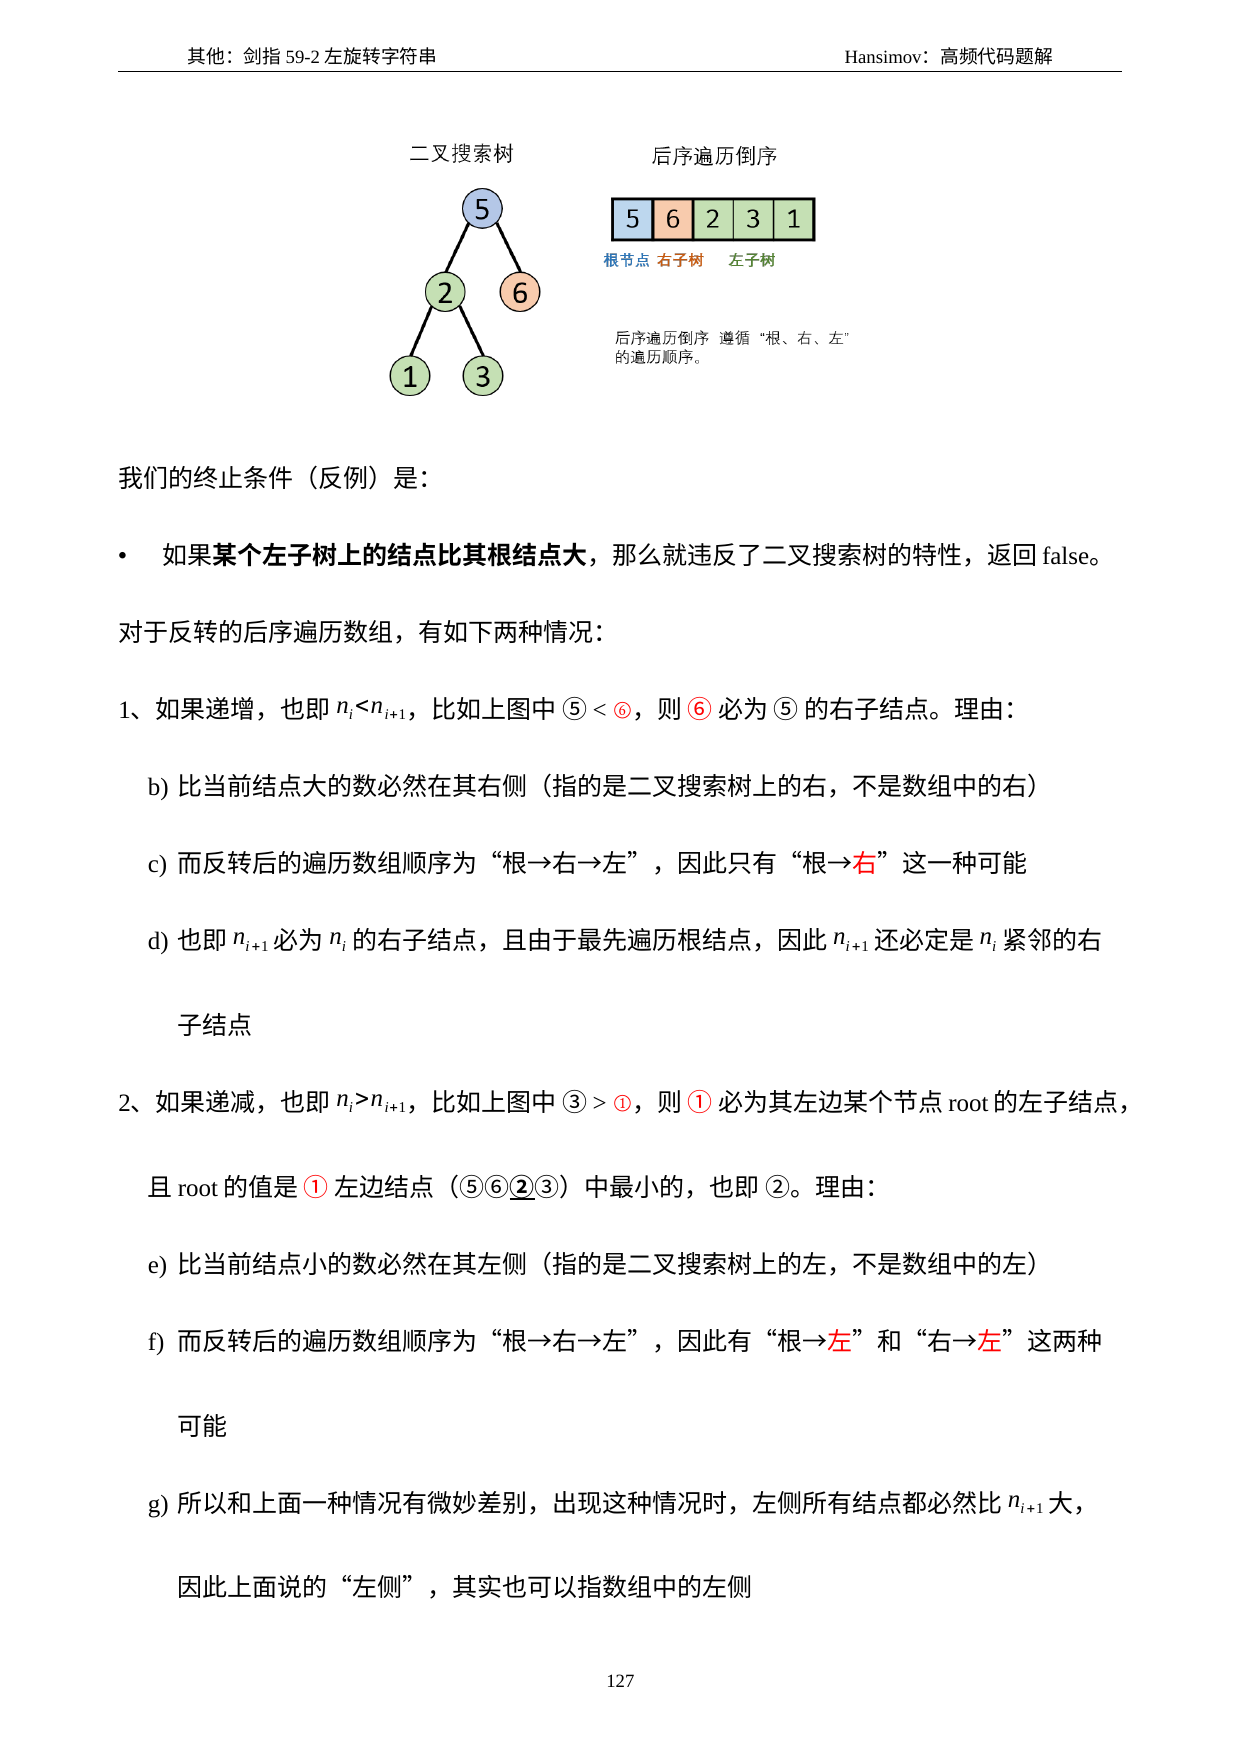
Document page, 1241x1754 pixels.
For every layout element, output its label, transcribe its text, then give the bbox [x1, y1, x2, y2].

list 比当前结点小的数必然在其左侧（指的是二叉搜索树上的左，不是数组中的左） [148, 1228, 1122, 1296]
list 2、如果递减，也即 ，比如上图中 ③ > ①，则 ① 必为其左边某个节点root的左子结点，且root的值是 ① 左边结点（⑤⑥②③）中最小的，也即 ②。理由： [118, 1066, 1122, 1219]
list 也即 必为 的右子结点，且由于最先遍历根结点，因此 还必定是 紧邻的右子结点 [148, 904, 1122, 1057]
list 而反转后的遍历数组顺序为“根→右→左”，因此有“根→左”和“右→左”这两种可能 [148, 1305, 1122, 1458]
picture [383, 130, 857, 412]
list 1、如果递增，也即 ，比如上图中 ⑤ < ⑥，则 ⑥ 必为 ⑤ 的右子结点。理由： [118, 674, 1122, 742]
text 如果某个左子树上的结点比其根结点大，那么就违反了二叉搜索树的特性，返回false。 [118, 520, 1122, 588]
list 所以和上面一种情况有微妙差别，出现这种情况时，左侧所有结点都必然比 大，因此上面说的“左侧”，其实也可以指数组中的左侧 [148, 1467, 1122, 1620]
list 我们的终止条件（反例）是： [118, 443, 1122, 511]
list 对于反转的后序遍历数组，有如下两种情况： [118, 597, 1122, 664]
list 而反转后的遍历数组顺序为“根→右→左”，因此只有“根→右”这一种可能 [148, 828, 1122, 896]
list 比当前结点大的数必然在其右侧（指的是二叉搜索树上的右，不是数组中的右） [148, 751, 1122, 818]
